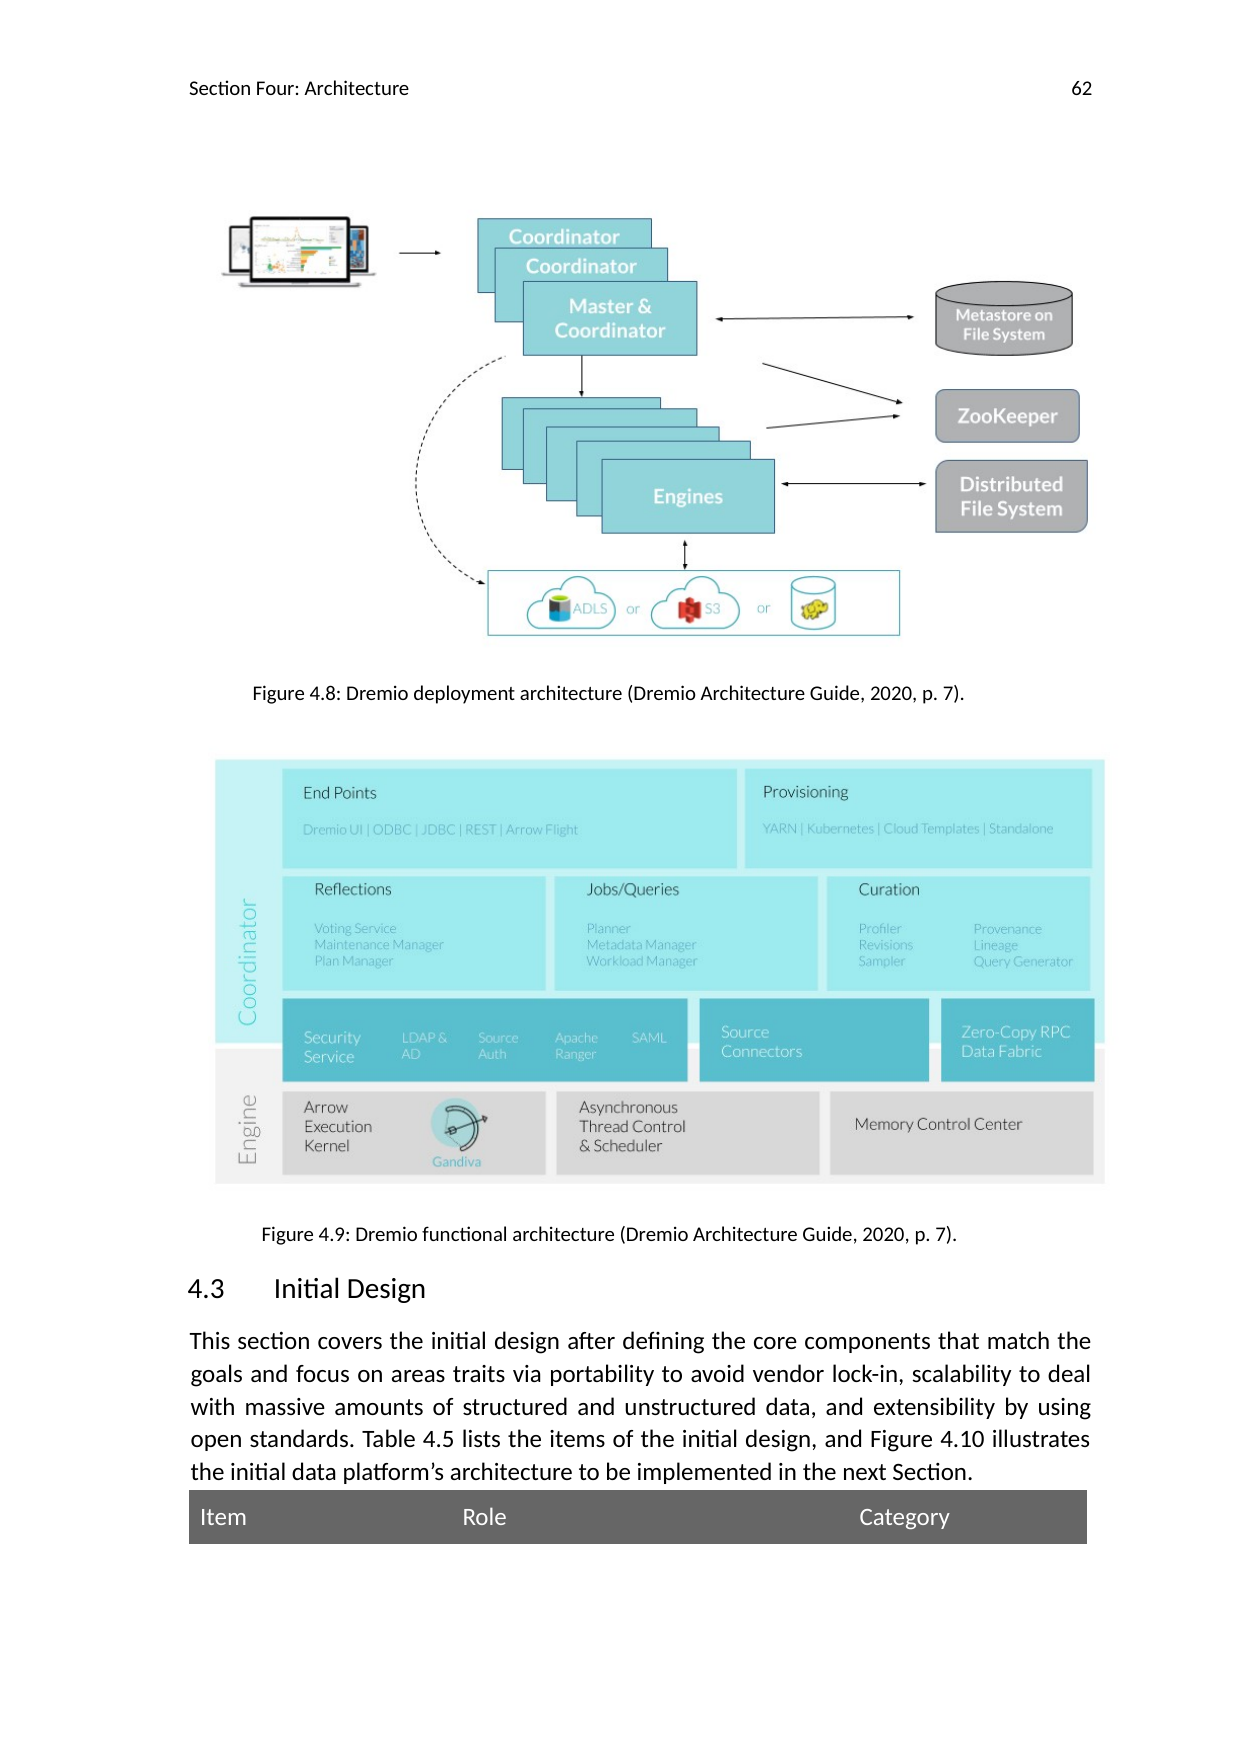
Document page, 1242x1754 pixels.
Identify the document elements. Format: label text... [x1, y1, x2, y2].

table_header Item [189, 1490, 462, 1544]
text Figure 4.8: Dremio deployment architecture (Dremio Architecture Guide, 2020, p. 7). [252, 681, 1092, 706]
picture [192, 728, 1125, 1200]
table_header Category [859, 1490, 1087, 1544]
text This section covers the initial design after defining the core components that match the goals and focus on areas traits via portability to avoid vendor lock-in, scalability to deal with massive amounts of structured and unstructured data, and extensibility by using open standards. Table 4.5 lists the items of the initial design, and Figure 4.10 illustrates the initial data platform’s architecture to be implemented in the next Section. [189, 1325, 1092, 1487]
subtitle 4.3 Initial Design [187, 1270, 1092, 1305]
text Figure 4.9: Dremio functional architecture (Dremio Architecture Guide, 2020, p. 7). [261, 1221, 1092, 1247]
table_header Role [462, 1490, 859, 1544]
picture [192, 194, 1111, 659]
